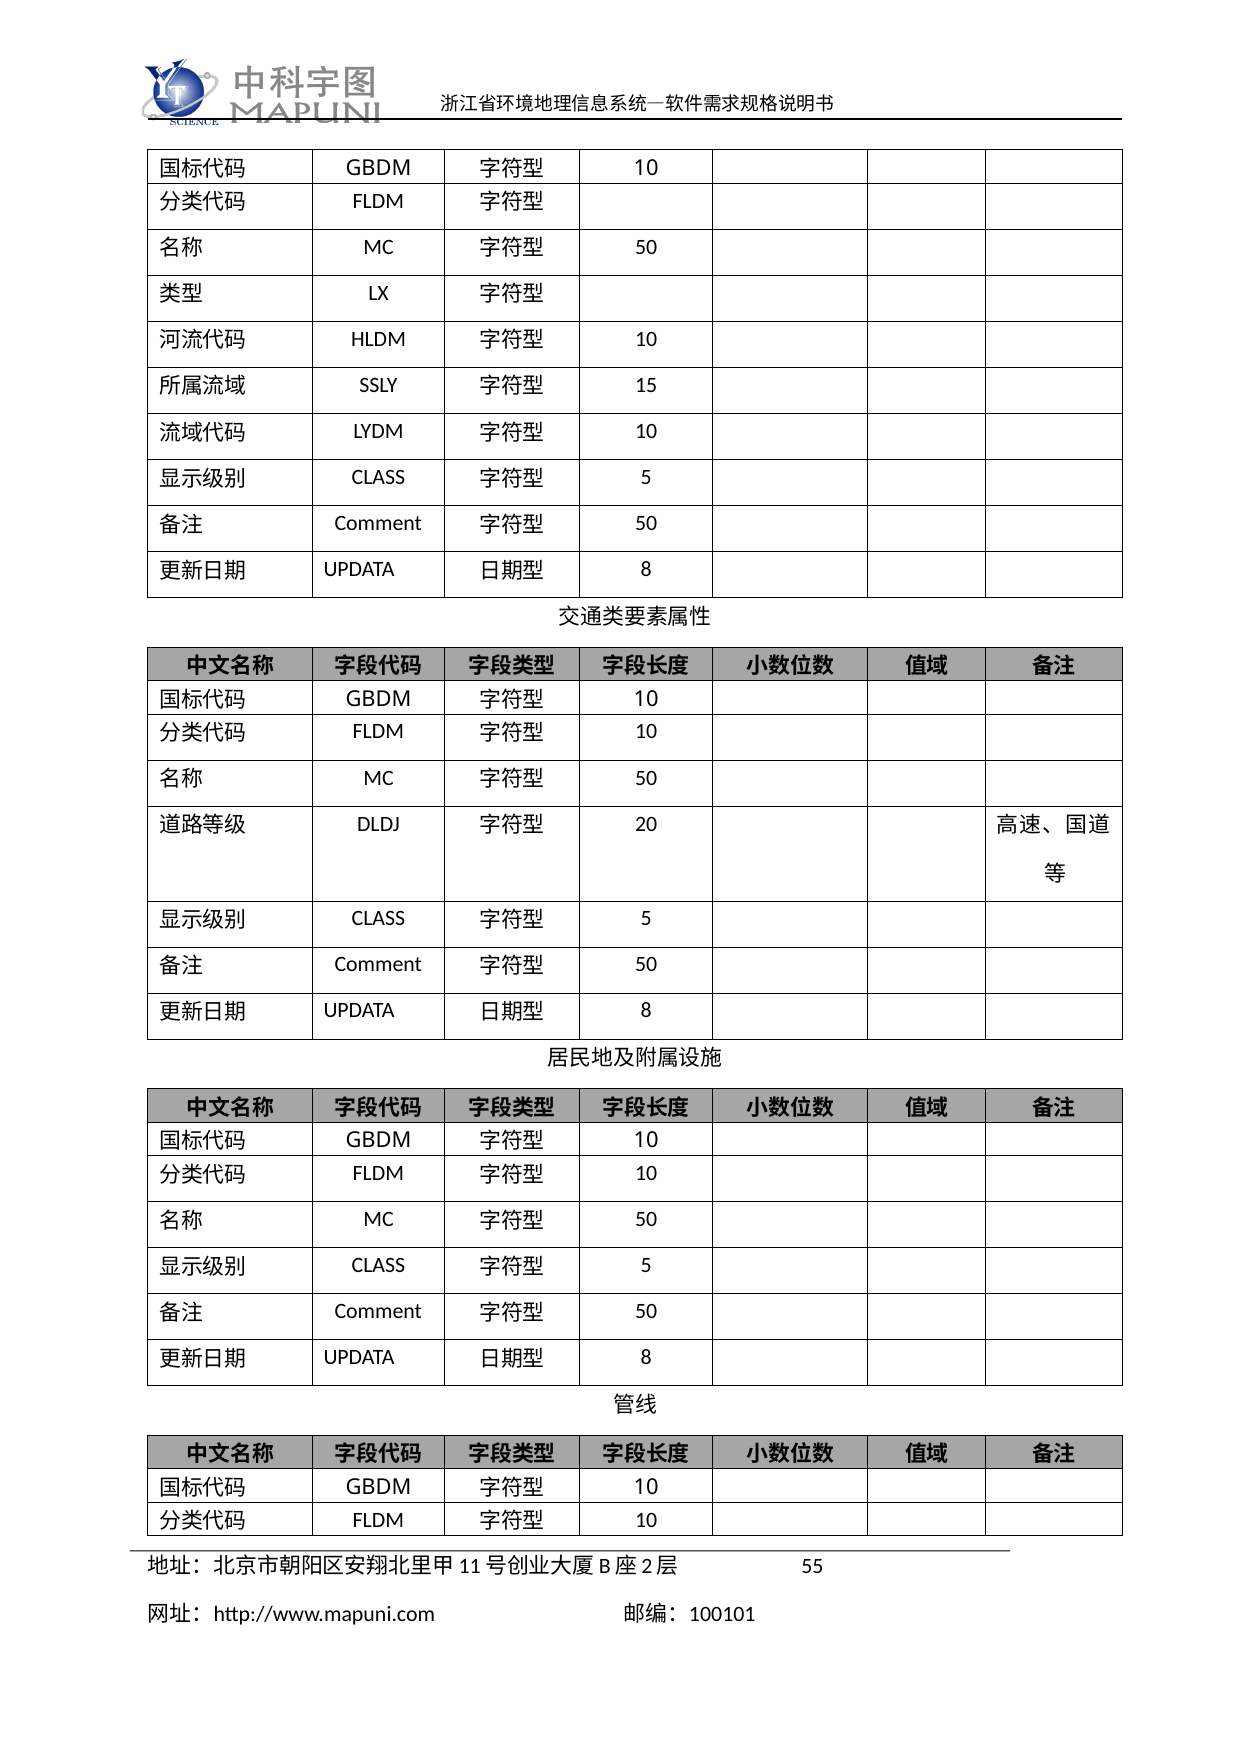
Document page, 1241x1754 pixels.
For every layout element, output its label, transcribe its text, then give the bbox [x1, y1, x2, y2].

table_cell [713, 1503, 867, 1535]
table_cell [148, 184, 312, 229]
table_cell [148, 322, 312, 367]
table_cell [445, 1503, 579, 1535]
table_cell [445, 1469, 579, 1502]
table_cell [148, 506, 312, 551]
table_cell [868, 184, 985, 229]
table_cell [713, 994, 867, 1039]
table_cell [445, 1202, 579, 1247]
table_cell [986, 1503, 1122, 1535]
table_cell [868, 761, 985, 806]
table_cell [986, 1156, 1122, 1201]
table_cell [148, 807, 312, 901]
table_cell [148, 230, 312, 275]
text 管线 [148, 1386, 1122, 1419]
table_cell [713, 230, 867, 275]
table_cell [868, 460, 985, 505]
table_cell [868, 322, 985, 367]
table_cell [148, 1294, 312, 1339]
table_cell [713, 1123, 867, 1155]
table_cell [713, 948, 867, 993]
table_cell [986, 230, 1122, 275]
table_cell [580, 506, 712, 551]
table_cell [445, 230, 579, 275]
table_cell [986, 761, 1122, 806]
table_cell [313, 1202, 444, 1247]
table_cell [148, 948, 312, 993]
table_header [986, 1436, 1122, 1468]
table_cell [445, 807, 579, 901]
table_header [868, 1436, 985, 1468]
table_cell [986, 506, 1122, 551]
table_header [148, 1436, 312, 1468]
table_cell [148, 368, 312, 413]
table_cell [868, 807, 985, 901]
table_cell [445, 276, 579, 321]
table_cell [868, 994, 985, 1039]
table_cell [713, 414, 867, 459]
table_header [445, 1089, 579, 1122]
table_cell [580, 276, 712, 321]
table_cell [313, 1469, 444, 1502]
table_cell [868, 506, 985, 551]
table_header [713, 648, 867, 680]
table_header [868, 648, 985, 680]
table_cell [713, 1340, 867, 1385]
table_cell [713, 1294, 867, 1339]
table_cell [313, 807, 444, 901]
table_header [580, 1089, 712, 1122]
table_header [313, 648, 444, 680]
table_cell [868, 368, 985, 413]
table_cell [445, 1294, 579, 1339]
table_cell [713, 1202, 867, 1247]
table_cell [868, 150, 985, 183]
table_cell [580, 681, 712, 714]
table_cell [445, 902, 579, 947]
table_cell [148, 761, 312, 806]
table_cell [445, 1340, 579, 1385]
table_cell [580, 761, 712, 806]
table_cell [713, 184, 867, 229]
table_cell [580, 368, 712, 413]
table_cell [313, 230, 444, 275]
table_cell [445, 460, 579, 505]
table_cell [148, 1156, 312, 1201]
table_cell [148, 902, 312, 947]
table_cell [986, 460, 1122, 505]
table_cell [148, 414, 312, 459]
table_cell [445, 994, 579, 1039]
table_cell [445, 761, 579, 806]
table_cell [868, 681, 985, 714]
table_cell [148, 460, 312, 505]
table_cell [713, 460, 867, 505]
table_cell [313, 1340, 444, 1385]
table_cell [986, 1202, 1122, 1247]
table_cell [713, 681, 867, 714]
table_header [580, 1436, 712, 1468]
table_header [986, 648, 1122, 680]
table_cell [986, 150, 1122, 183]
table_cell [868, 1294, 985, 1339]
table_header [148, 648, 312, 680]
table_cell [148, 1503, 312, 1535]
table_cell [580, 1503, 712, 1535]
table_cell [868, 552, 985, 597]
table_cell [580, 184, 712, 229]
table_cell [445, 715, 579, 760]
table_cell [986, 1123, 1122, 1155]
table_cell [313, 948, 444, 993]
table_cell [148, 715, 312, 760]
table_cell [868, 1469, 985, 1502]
text 居民地及附属设施 [148, 1040, 1122, 1072]
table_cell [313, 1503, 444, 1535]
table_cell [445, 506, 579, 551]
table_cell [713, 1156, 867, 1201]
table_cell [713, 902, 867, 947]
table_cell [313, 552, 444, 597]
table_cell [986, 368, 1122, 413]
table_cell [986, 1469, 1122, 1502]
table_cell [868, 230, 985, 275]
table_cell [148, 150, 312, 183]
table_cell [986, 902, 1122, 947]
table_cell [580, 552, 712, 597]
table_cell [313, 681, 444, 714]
text 交通类要素属性 [148, 598, 1122, 631]
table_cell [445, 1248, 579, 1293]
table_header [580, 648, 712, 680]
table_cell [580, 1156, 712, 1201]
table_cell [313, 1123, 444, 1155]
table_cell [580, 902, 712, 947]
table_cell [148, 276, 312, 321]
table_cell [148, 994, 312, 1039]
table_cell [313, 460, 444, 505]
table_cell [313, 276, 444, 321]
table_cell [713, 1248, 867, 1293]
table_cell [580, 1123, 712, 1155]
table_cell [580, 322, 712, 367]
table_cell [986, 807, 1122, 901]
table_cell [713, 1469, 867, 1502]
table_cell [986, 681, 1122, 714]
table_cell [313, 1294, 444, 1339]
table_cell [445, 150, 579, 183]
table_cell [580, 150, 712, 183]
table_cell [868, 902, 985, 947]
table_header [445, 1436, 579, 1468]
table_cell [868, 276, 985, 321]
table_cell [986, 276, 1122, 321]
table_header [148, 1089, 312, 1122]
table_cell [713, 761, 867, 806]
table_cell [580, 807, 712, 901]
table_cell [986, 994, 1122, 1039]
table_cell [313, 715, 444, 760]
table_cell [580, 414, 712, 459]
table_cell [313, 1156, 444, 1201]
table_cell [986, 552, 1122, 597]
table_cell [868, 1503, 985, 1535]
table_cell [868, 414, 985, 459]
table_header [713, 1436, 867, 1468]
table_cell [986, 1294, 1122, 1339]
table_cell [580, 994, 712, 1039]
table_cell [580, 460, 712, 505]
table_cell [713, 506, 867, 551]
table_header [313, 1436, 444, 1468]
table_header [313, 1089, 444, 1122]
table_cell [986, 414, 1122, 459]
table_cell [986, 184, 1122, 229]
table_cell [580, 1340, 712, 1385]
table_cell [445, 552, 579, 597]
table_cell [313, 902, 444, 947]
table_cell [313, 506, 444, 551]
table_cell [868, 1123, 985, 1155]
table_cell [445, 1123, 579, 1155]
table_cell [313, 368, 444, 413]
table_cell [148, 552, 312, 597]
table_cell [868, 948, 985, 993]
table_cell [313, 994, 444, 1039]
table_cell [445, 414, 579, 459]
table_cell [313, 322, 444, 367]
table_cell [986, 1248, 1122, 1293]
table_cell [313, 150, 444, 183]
picture [141, 59, 380, 125]
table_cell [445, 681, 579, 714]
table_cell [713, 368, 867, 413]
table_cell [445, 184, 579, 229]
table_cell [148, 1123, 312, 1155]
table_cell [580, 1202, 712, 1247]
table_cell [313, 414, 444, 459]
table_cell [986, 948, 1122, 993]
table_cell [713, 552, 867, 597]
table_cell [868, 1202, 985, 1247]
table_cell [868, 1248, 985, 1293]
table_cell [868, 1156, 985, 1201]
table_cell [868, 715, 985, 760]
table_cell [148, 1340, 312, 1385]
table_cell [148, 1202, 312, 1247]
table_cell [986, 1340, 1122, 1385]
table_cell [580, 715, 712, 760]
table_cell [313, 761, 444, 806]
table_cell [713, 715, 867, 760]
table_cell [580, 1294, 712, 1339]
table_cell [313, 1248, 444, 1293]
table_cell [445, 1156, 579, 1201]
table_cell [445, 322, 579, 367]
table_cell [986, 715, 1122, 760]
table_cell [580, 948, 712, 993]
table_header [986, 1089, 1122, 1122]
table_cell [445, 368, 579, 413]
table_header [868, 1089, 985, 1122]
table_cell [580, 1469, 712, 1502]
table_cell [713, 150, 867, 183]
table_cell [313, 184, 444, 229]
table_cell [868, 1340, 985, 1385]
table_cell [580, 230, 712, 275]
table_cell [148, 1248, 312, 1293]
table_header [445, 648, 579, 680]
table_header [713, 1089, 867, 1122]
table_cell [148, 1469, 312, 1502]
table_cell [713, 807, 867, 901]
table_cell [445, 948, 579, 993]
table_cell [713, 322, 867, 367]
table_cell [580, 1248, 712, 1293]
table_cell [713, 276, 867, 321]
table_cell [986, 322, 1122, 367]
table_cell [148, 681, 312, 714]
